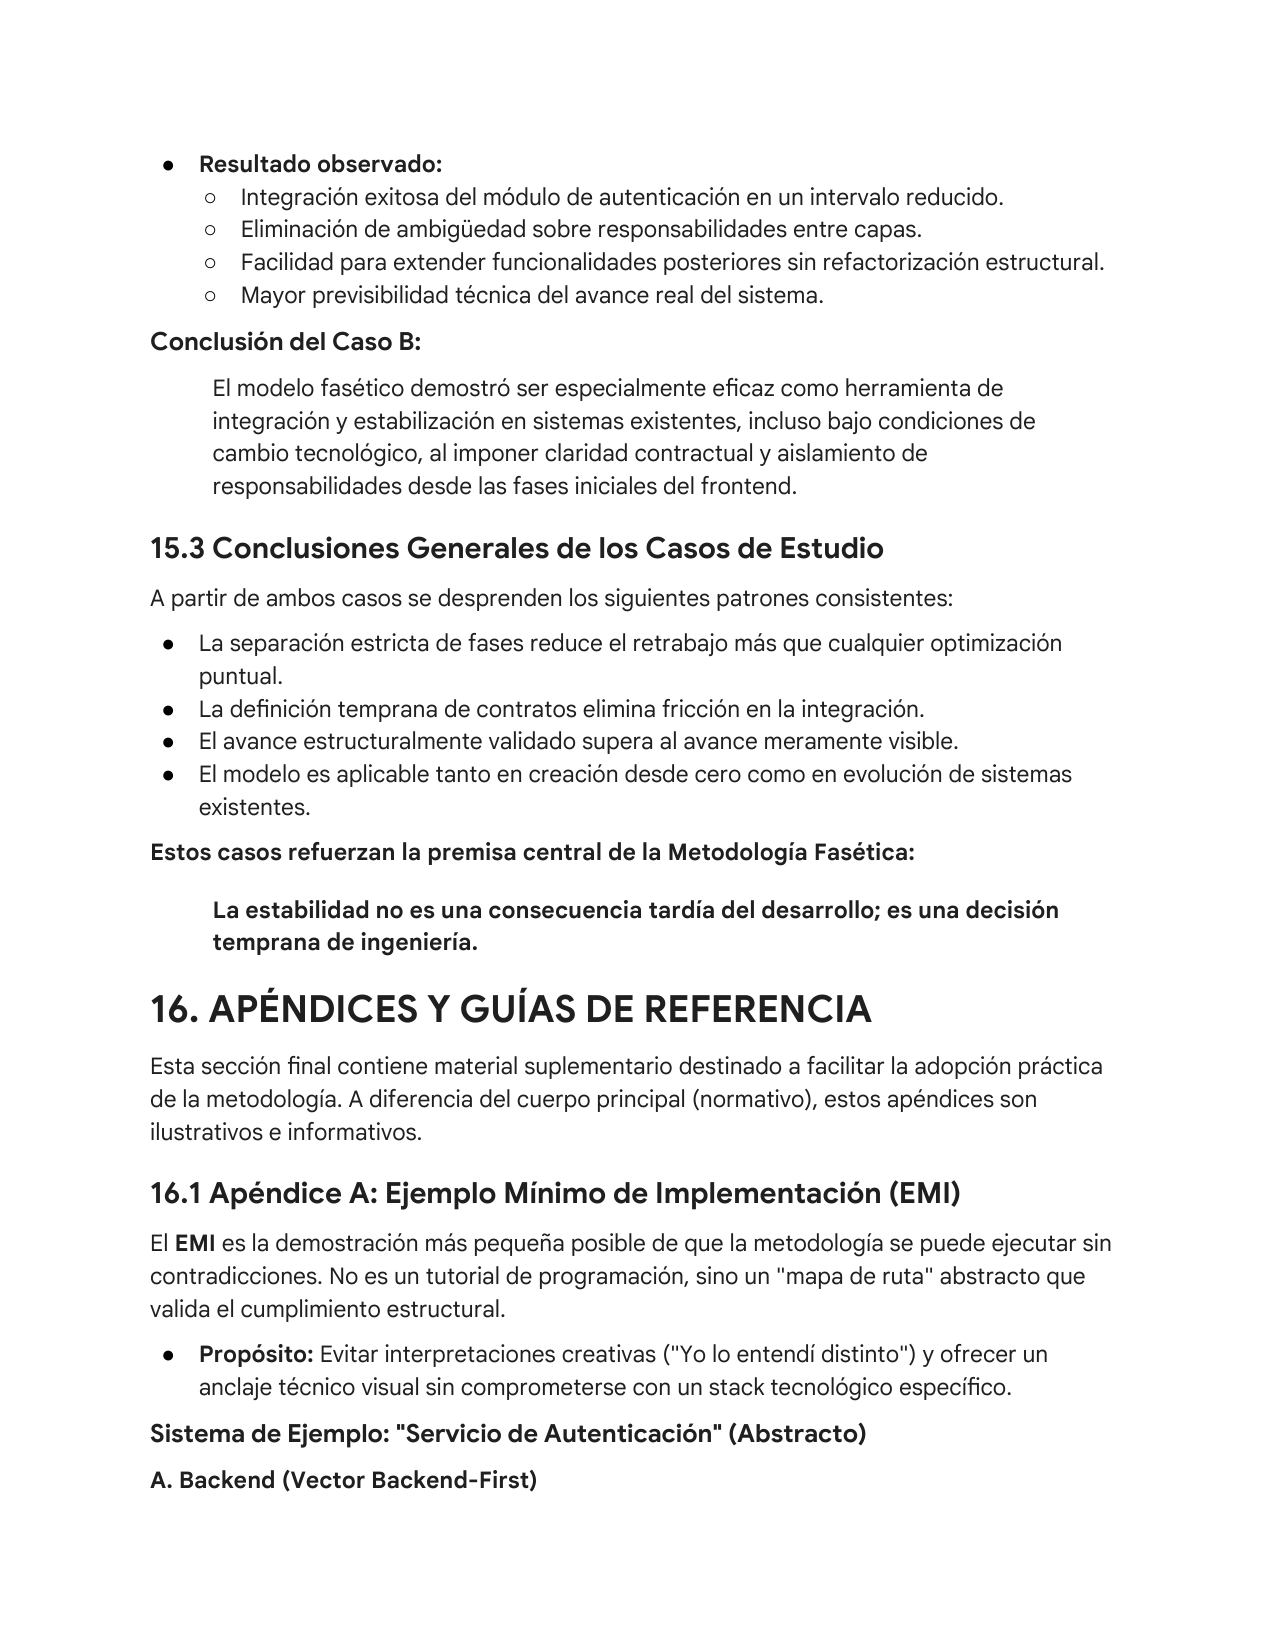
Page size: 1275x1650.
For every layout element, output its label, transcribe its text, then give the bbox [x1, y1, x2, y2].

list Eliminación de ambigüedad sobre responsabilidades entre capas. [203, 215, 1125, 244]
subtitle Conclusión del Caso B: [150, 326, 1125, 357]
text A partir de ambos casos se desprenden los siguientes patrones consistentes: [150, 584, 1125, 613]
subtitle Sistema de Ejemplo: "Servicio de Autenticación" (Abstracto) [150, 1418, 1125, 1449]
list Propósito: Evitar interpretaciones creativas ("Yo lo entendí distinto") y ofrecer un anclaje técnico visual sin comprometerse con un stack tecnológico específico. [161, 1340, 1125, 1402]
list Facilidad para extender funcionalidades posteriores sin refactorización estructural. [203, 248, 1125, 277]
list Mayor previsibilidad técnica del avance real del sistema. [203, 281, 1125, 309]
subtitle 15.3 Conclusiones Generales de los Casos de Estudio [150, 530, 1125, 567]
text El EMI es la demostración más pequeña posible de que la metodología se puede ejecutar sin contradicciones. No es un tutorial de programación, sino un "mapa de ruta" abstracto que valida el cumplimiento estructural. [150, 1230, 1125, 1324]
text El modelo fasético demostró ser especialmente eficaz como herramienta de integración y estabilización en sistemas existentes, incluso bajo condiciones de cambio tecnológico, al imponer claridad contractual y aislamiento de responsabilidades desde las fases iniciales del frontend. [212, 374, 1062, 501]
text Estos casos refuerzan la premisa central de la Metodología Fasética: [150, 838, 1125, 867]
list El avance estructuralmente validado supera al avance meramente visible. [161, 728, 1125, 756]
subtitle 16. APÉNDICES Y GUÍAS DE REFERENCIA [150, 986, 1125, 1033]
text A. Backend (Vector Backend-First) [150, 1466, 1125, 1495]
list Integración exitosa del módulo de autenticación en un intervalo reducido. [203, 183, 1125, 211]
list El modelo es aplicable tanto en creación desde cero como en evolución de sistemas existentes. [161, 760, 1125, 822]
list Resultado observado: [161, 150, 1125, 179]
list La definición temprana de contratos elimina fricción en la integración. [161, 695, 1125, 724]
text La estabilidad no es una consecuencia tardía del desarrollo; es una decisión temprana de ingeniería. [212, 896, 1062, 957]
subtitle 16.1 Apéndice A: Ejemplo Mínimo de Implementación (EMI) [150, 1176, 1125, 1212]
text Esta sección final contiene material suplementario destinado a facilitar la adopción práctica de la metodología. A diferencia del cuerpo principal (normativo), estos apéndices son ilustrativos e informativos. [150, 1052, 1125, 1147]
list La separación estricta de fases reduce el retrabajo más que cualquier optimización puntual. [161, 629, 1125, 691]
